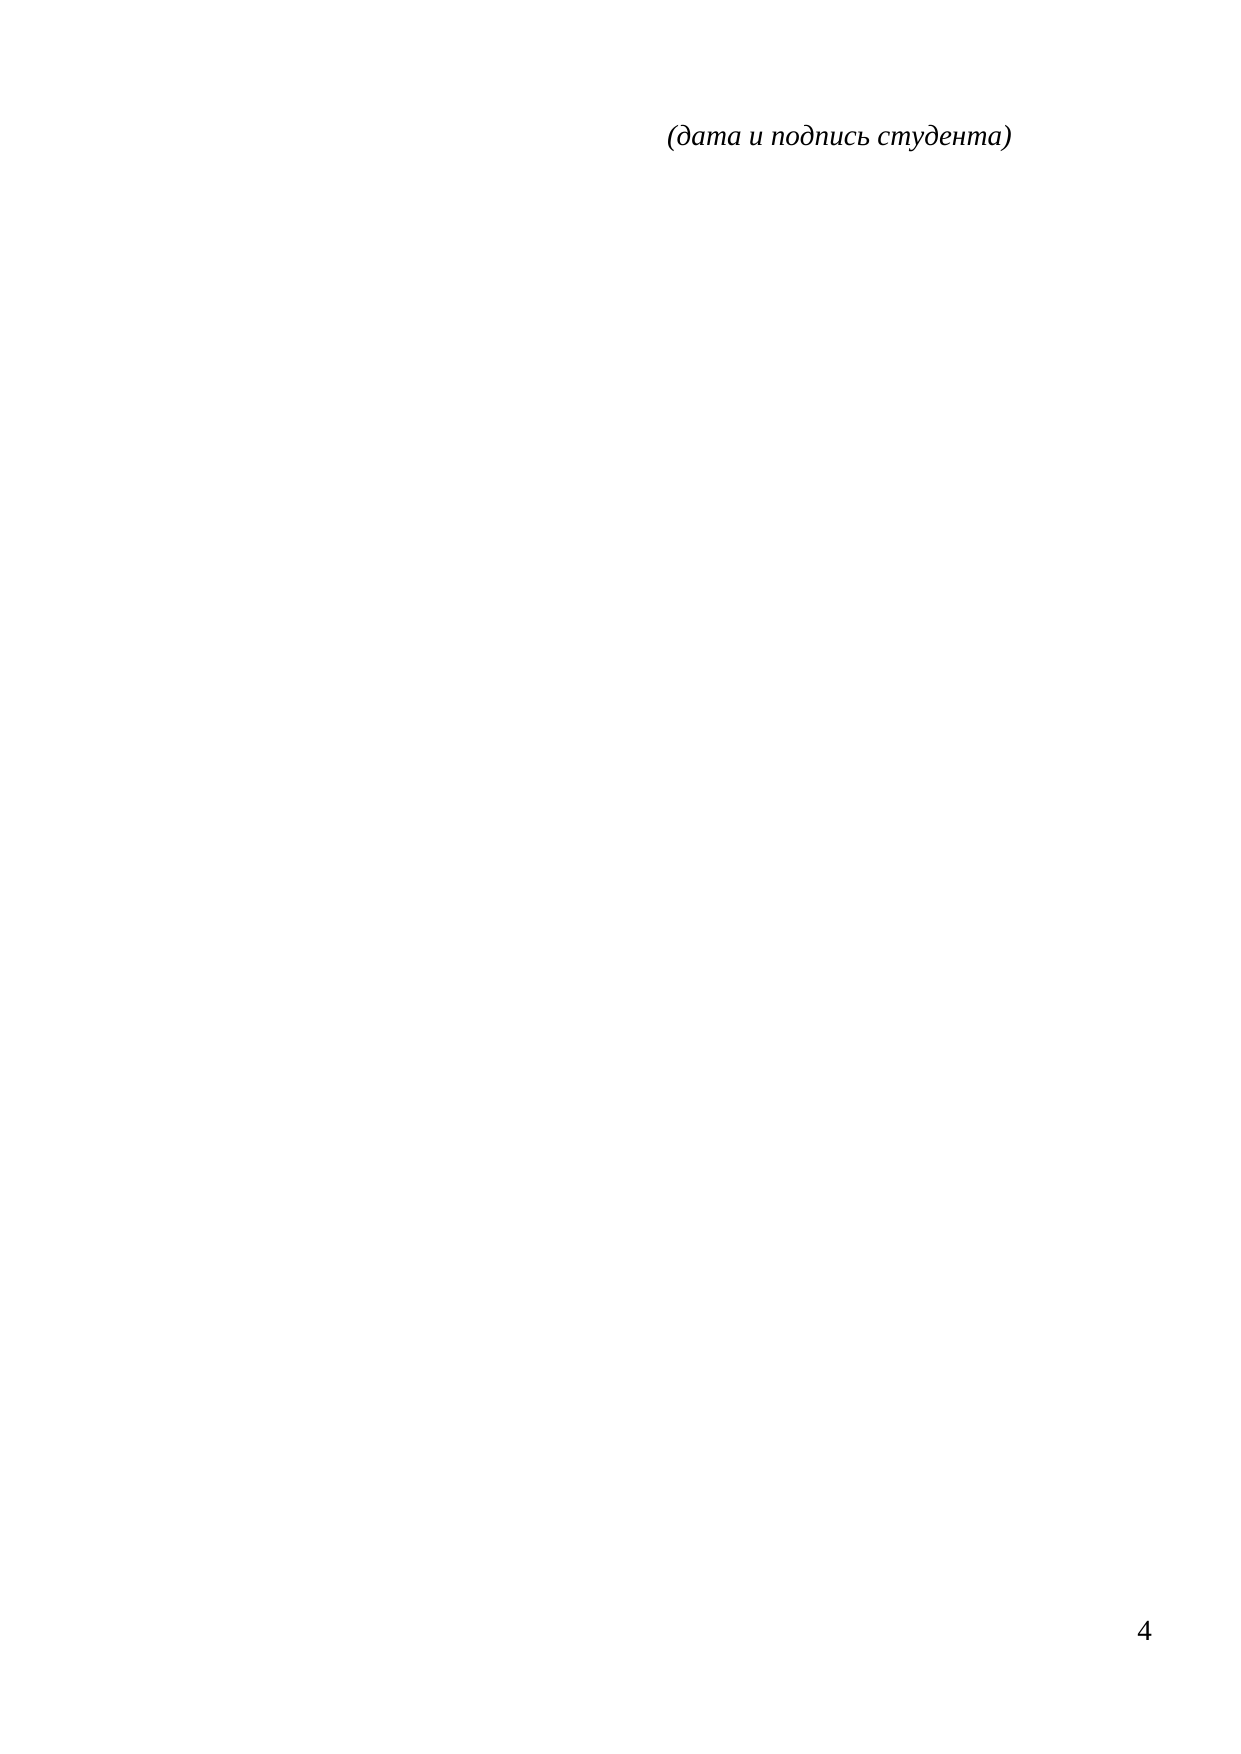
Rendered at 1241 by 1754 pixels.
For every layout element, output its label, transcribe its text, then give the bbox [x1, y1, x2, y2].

text (дата и подпись студента) [177, 118, 1152, 152]
